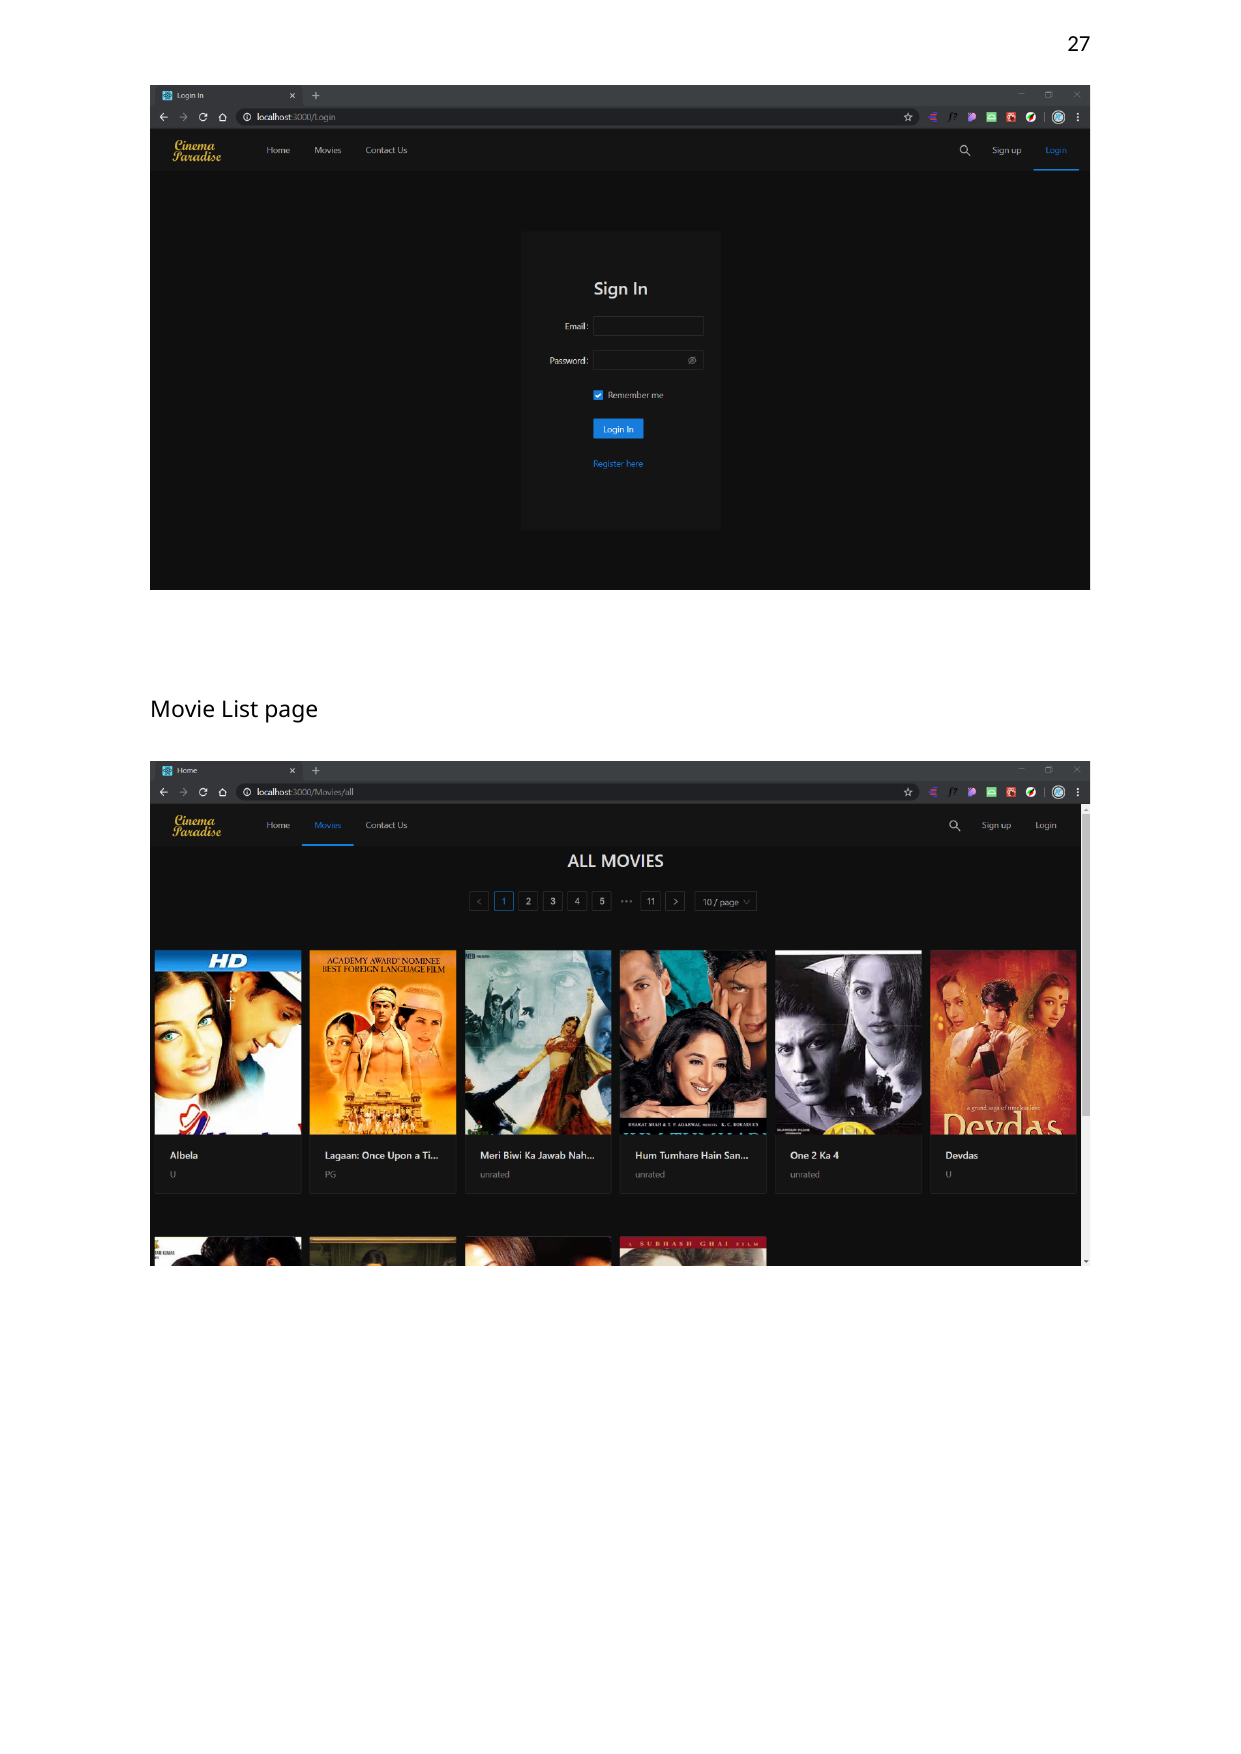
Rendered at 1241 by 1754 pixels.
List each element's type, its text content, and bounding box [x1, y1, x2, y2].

picture [150, 85, 1091, 590]
picture [150, 761, 1091, 1266]
text Movie List page [150, 693, 1090, 725]
